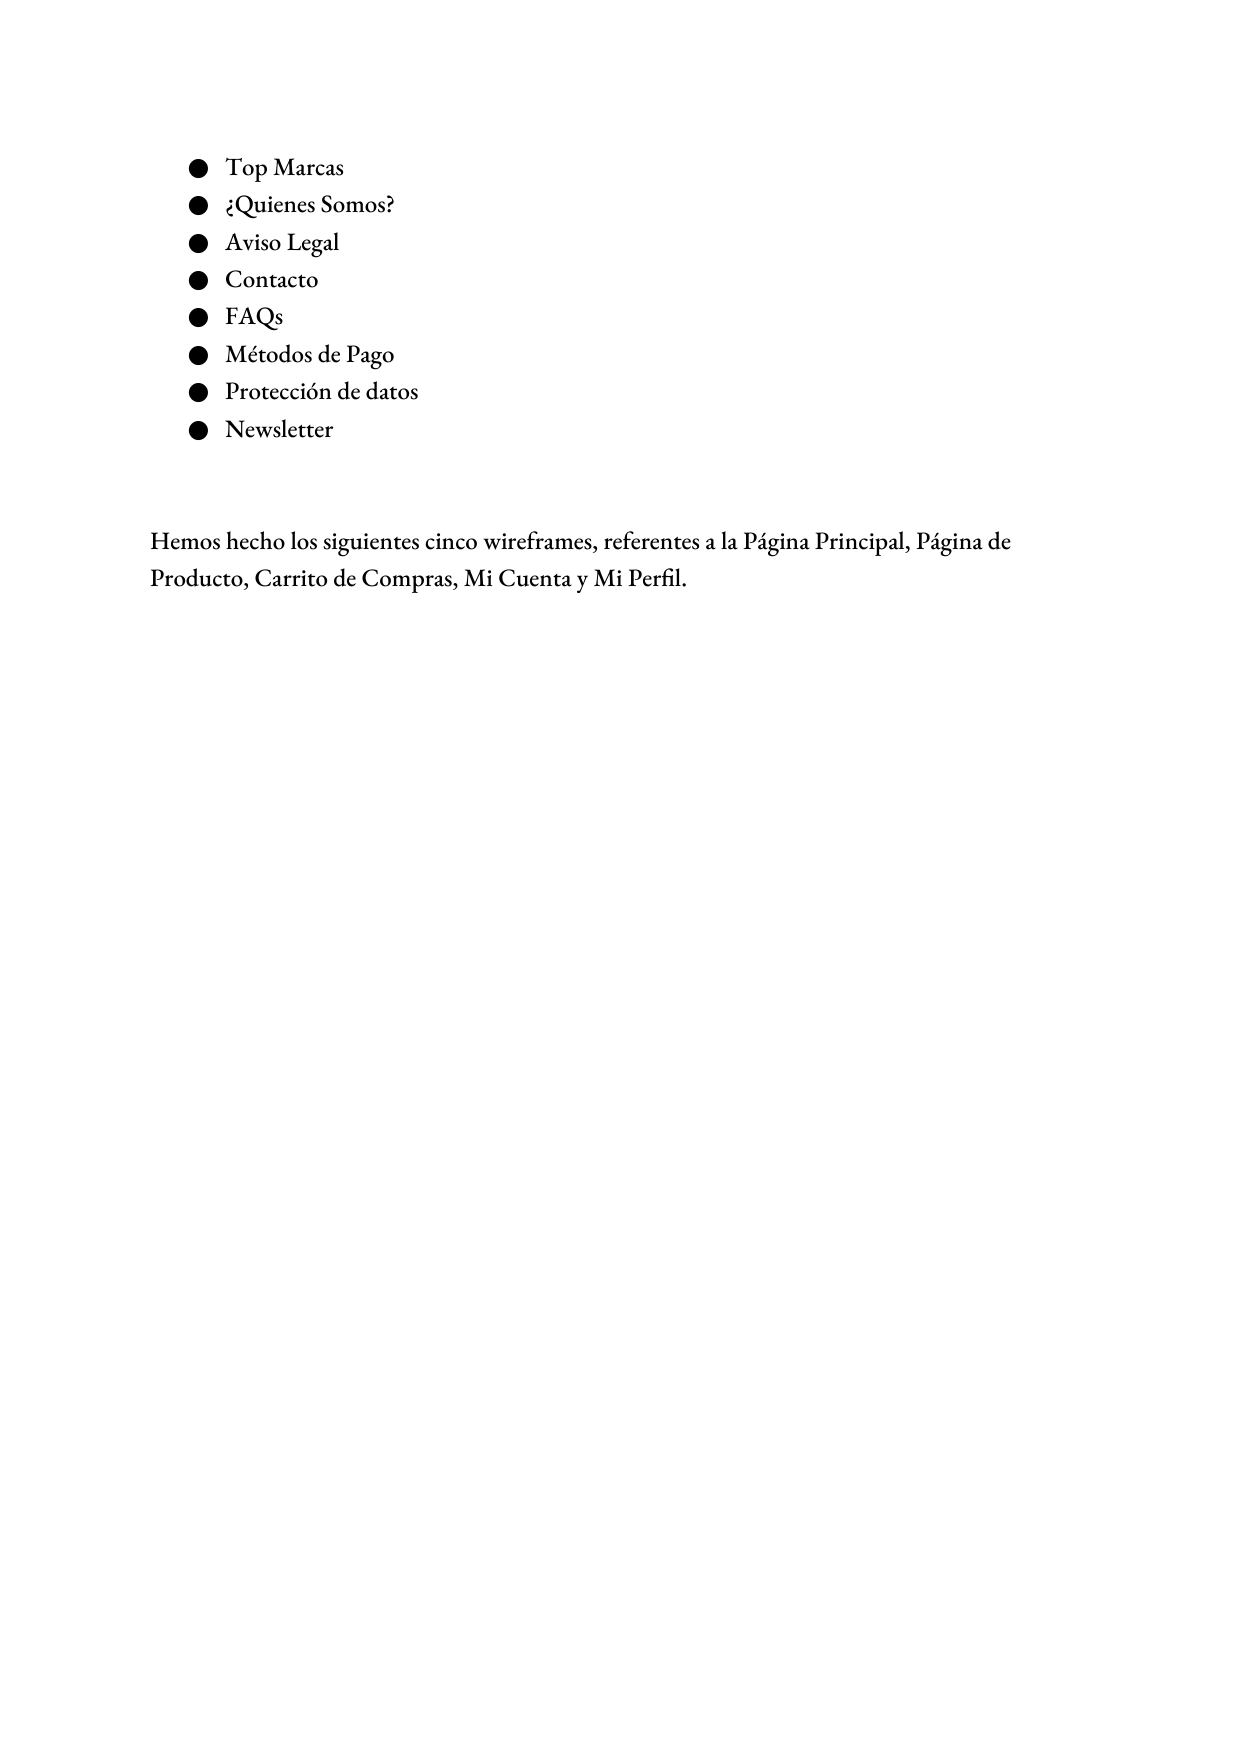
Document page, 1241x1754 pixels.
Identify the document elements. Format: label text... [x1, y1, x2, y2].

list Contacto [187, 262, 1090, 295]
list Newsletter [187, 412, 1090, 444]
list Métodos de Pago [187, 337, 1090, 369]
list FAQs [187, 299, 1090, 332]
list ¿Quienes Somos? [187, 187, 1090, 220]
text Hemos hecho los siguientes cinco wireframes, referentes a la Página Principal, Página de Producto, Carrito de Compras, Mi Cuenta y Mi Perfil. [150, 524, 1090, 594]
list Top Marcas [187, 150, 1090, 183]
list Protección de datos [187, 374, 1090, 407]
list Aviso Legal [187, 225, 1090, 257]
